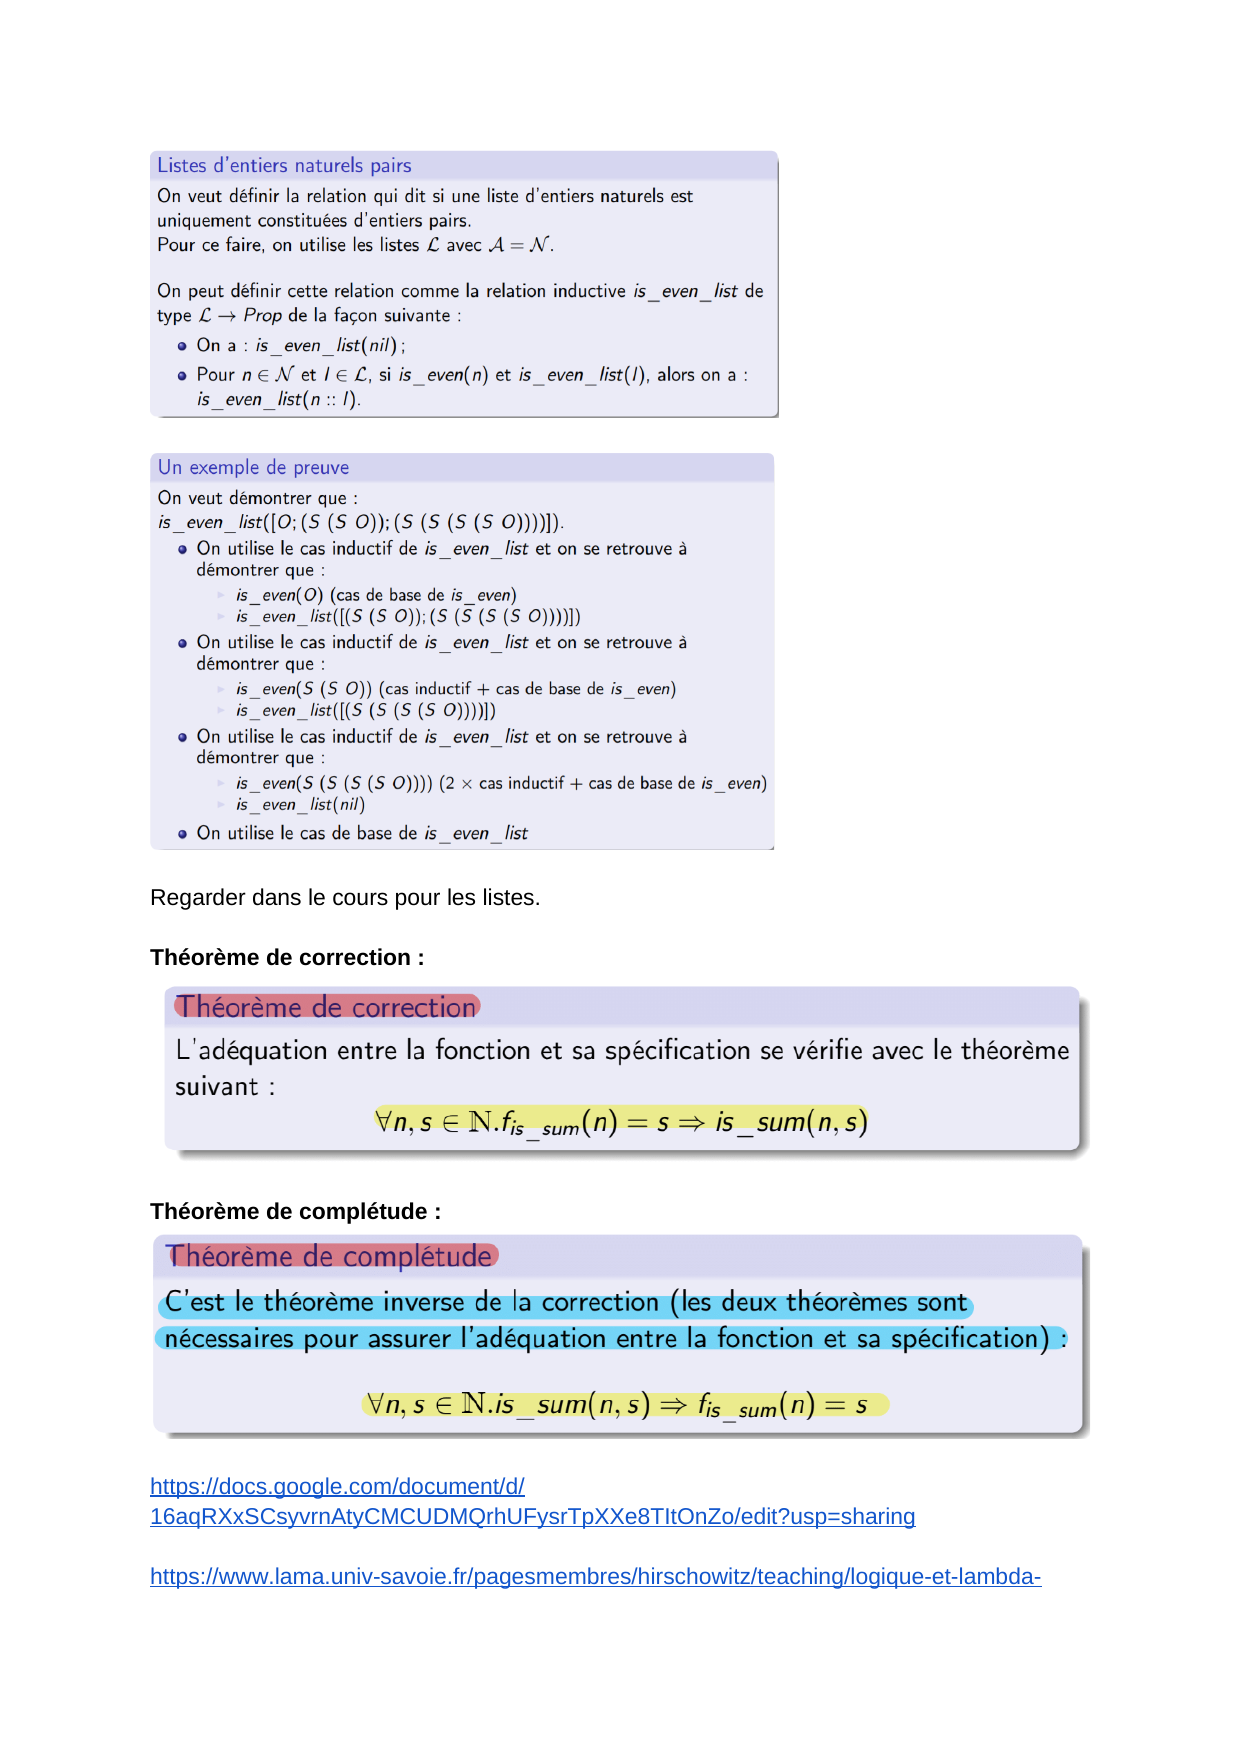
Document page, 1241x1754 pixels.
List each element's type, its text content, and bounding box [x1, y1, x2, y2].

text Théorème de correction : [150, 944, 1090, 970]
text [150, 1563, 1090, 1589]
text Regarder dans le cours pour les listes. [150, 884, 1090, 910]
picture [150, 974, 1091, 1164]
text https://docs.google.com/document/d/16aqRXxSCsyvrnAtyCMCUDMQrhUFysrTpXXe8TItOnZo/edit?usp=sharing [150, 1473, 1090, 1529]
text Théorème de complétude : [150, 1198, 1090, 1224]
picture [150, 1228, 1091, 1439]
picture [150, 451, 775, 850]
picture [150, 150, 779, 418]
